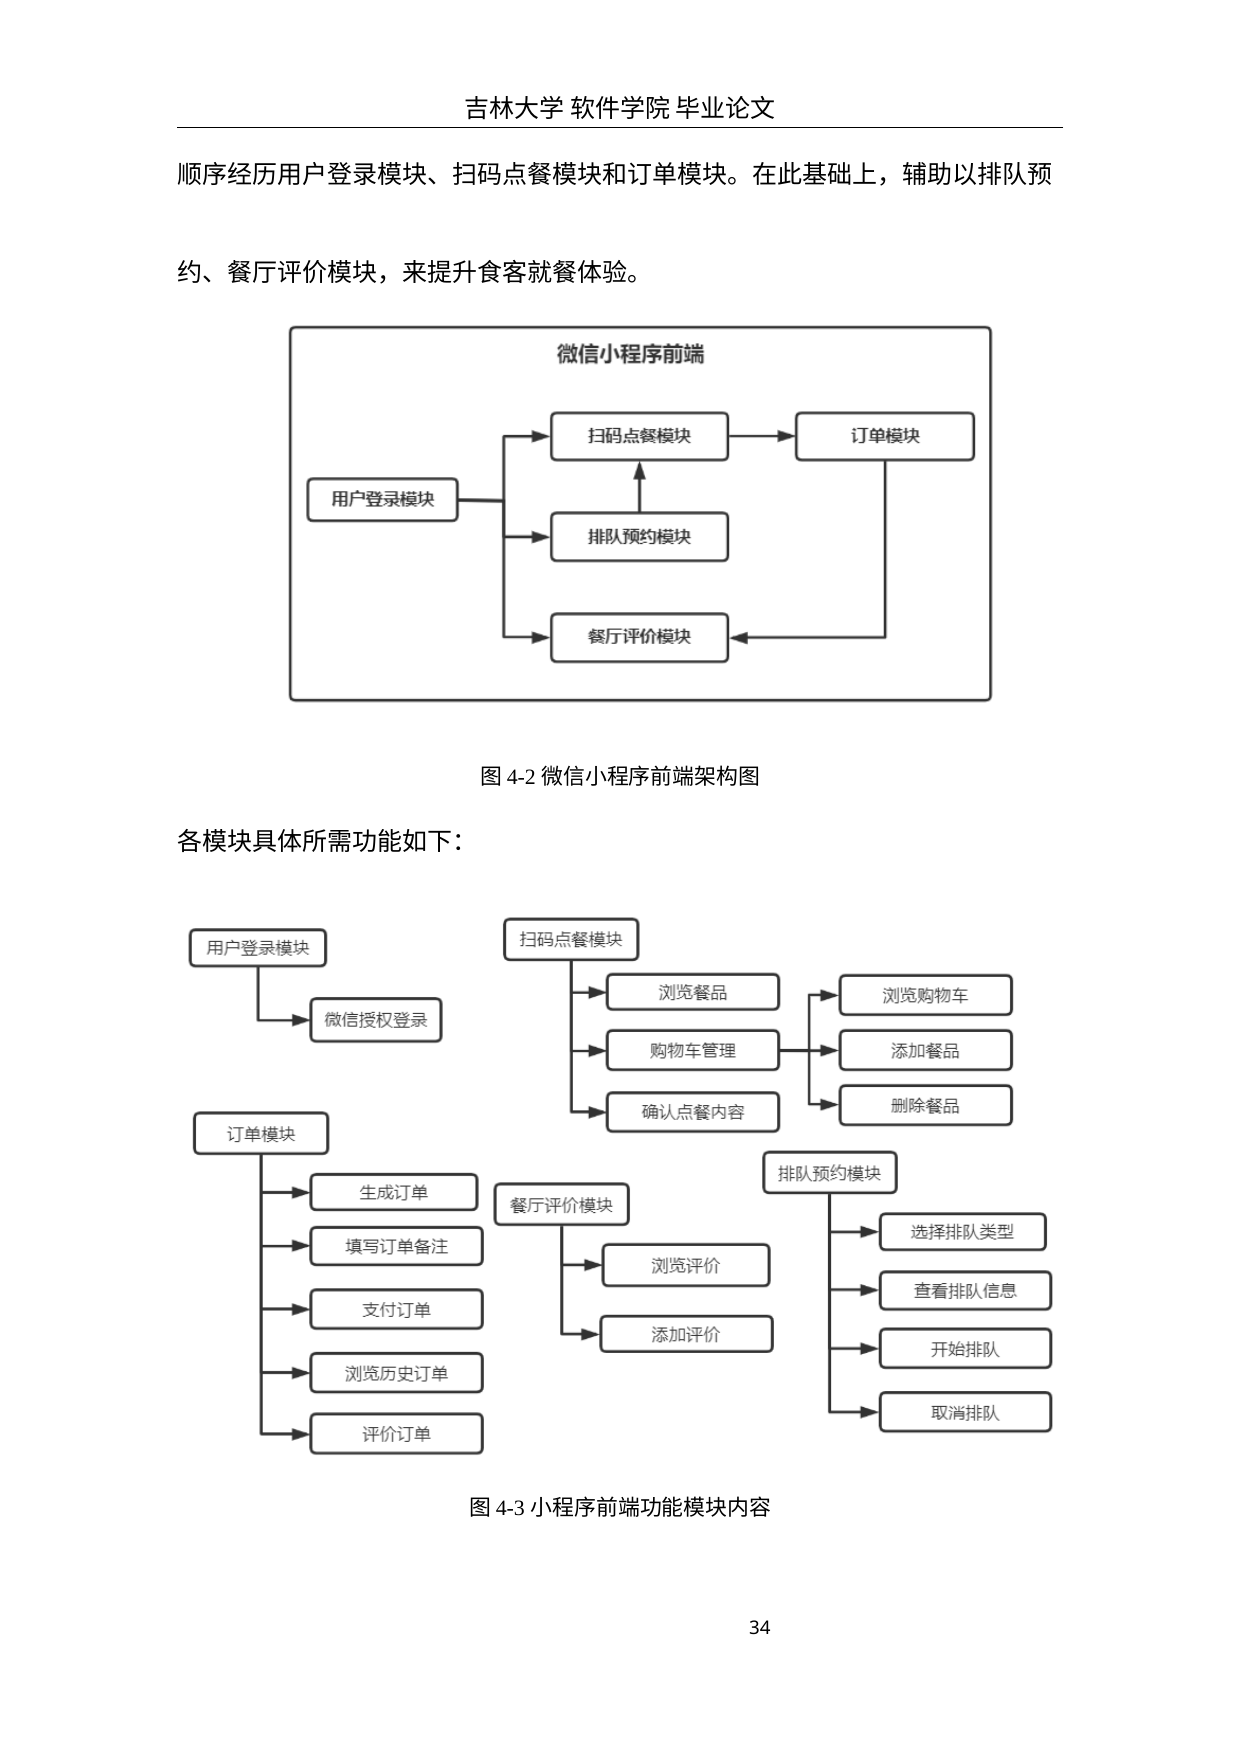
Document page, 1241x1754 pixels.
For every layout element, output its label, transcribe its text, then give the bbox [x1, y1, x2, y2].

text 各模块具体所需功能如下： [177, 807, 1063, 872]
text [177, 140, 1063, 303]
text 图4-3 小程序前端功能模块内容 [177, 1489, 1063, 1522]
text 图4-2 微信小程序前端架构图 [177, 758, 1063, 791]
picture [177, 889, 1063, 1461]
picture [283, 320, 1001, 712]
